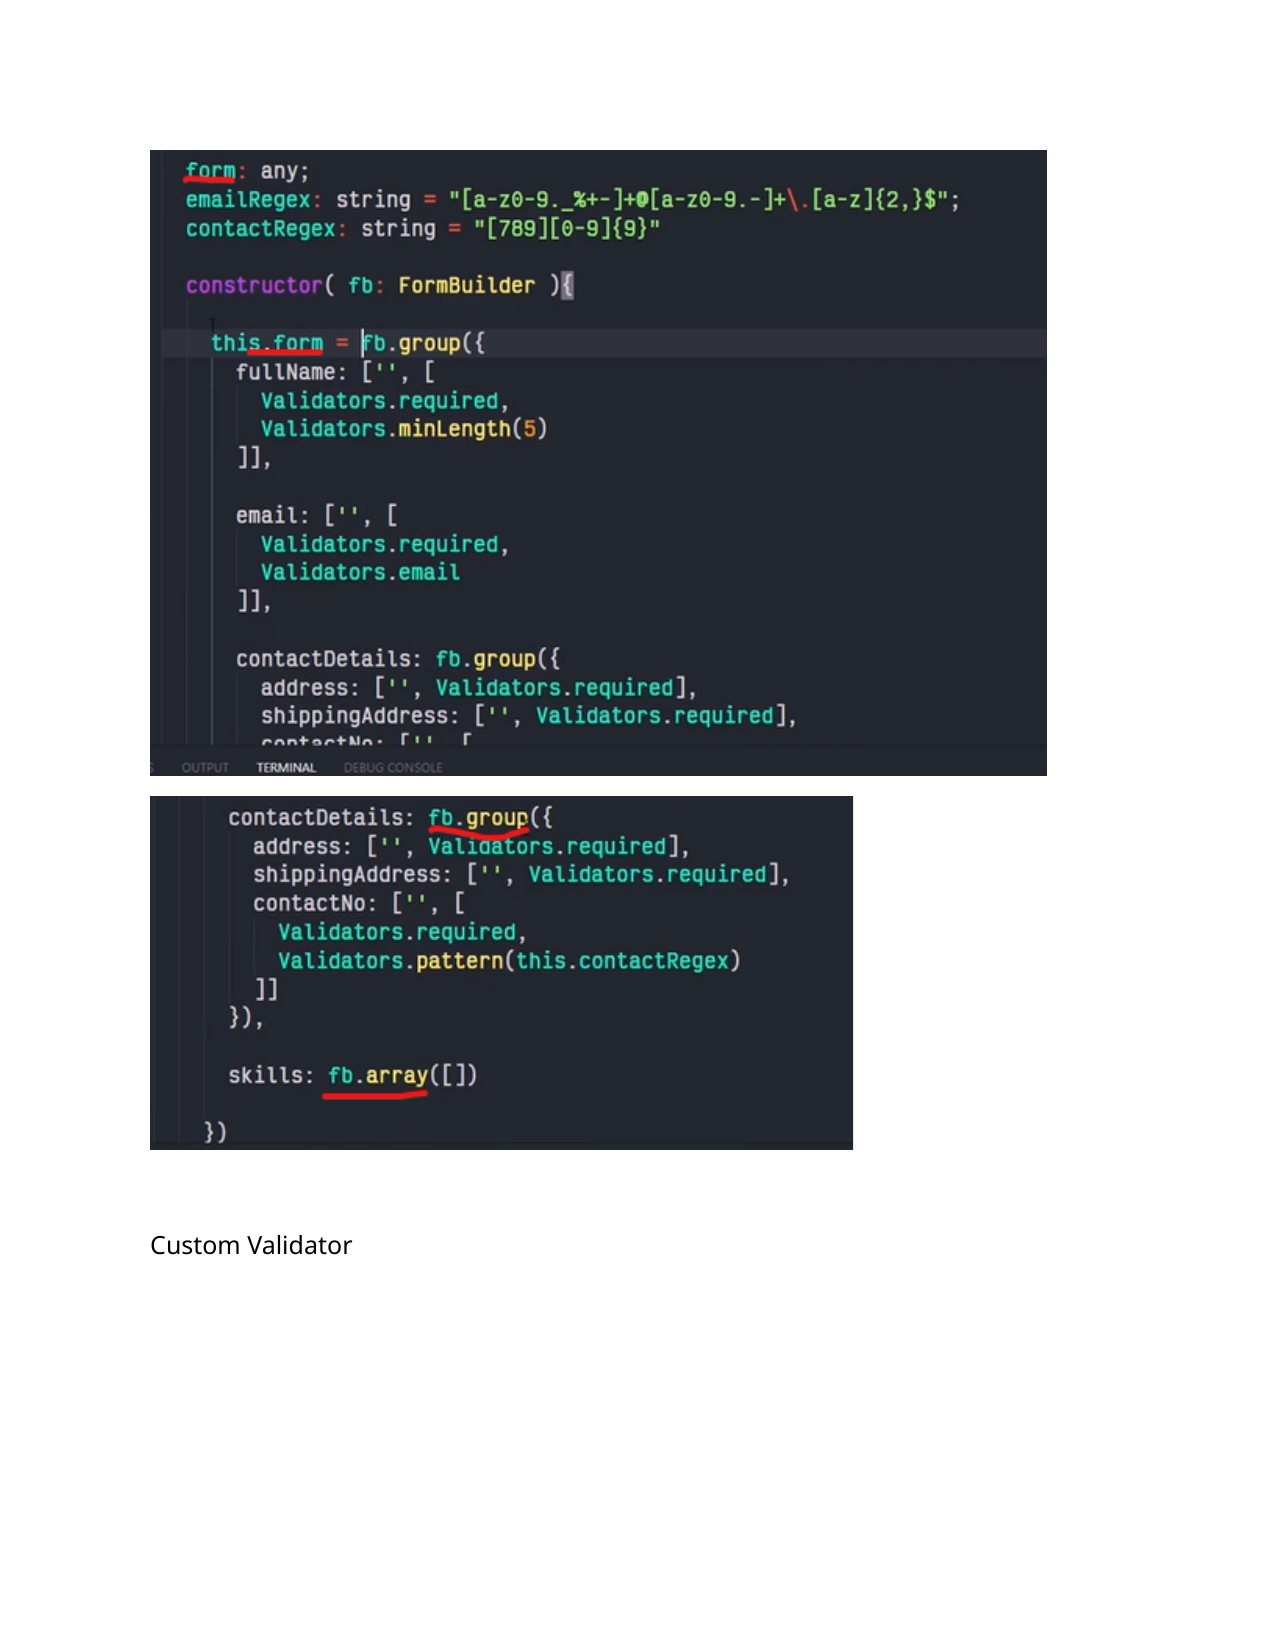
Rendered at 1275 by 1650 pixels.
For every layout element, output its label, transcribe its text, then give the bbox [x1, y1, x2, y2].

text Custom Validator [150, 1228, 1125, 1262]
picture [150, 150, 1047, 776]
picture [150, 796, 854, 1150]
